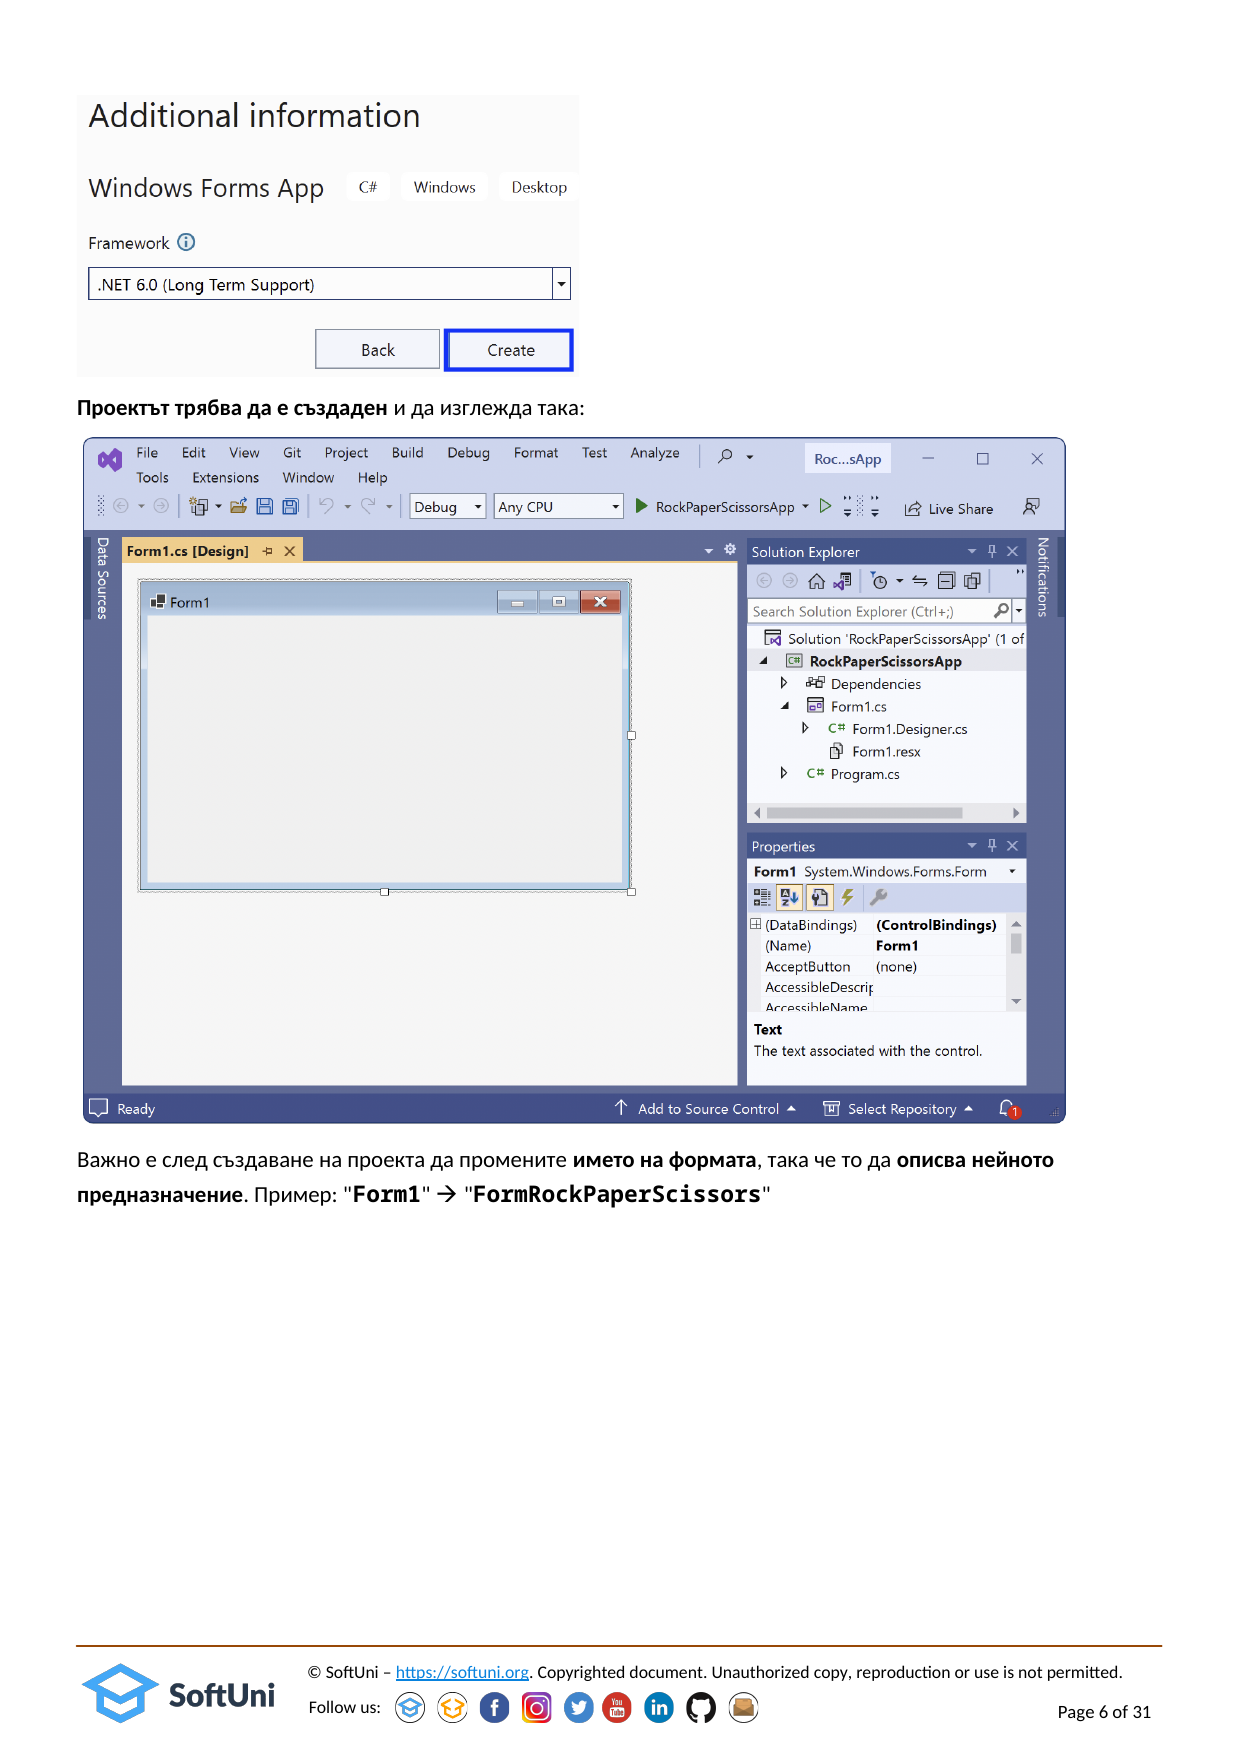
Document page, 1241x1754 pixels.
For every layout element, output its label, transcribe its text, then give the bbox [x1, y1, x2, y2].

picture [75, 1658, 281, 1729]
picture [602, 1692, 632, 1723]
picture [522, 1692, 552, 1723]
text Важно е след създаване на проекта да промените името на формата, така че то да описва нейното предназначение. Пример: "Form1" "FormRockPaperScissors" [77, 1145, 1163, 1209]
picture [479, 1692, 510, 1723]
picture [395, 1692, 425, 1723]
picture [665, 1714, 674, 1723]
picture [658, 1705, 667, 1714]
text Проектът трябва да е създаден и да изглежда така: [77, 393, 1163, 421]
picture [644, 1714, 653, 1723]
picture [76, 437, 1072, 1129]
picture [644, 1692, 653, 1701]
picture [665, 1692, 674, 1701]
picture [437, 1692, 468, 1723]
picture [728, 1692, 759, 1723]
picture [564, 1692, 594, 1723]
picture [686, 1692, 716, 1723]
picture [76, 95, 580, 377]
